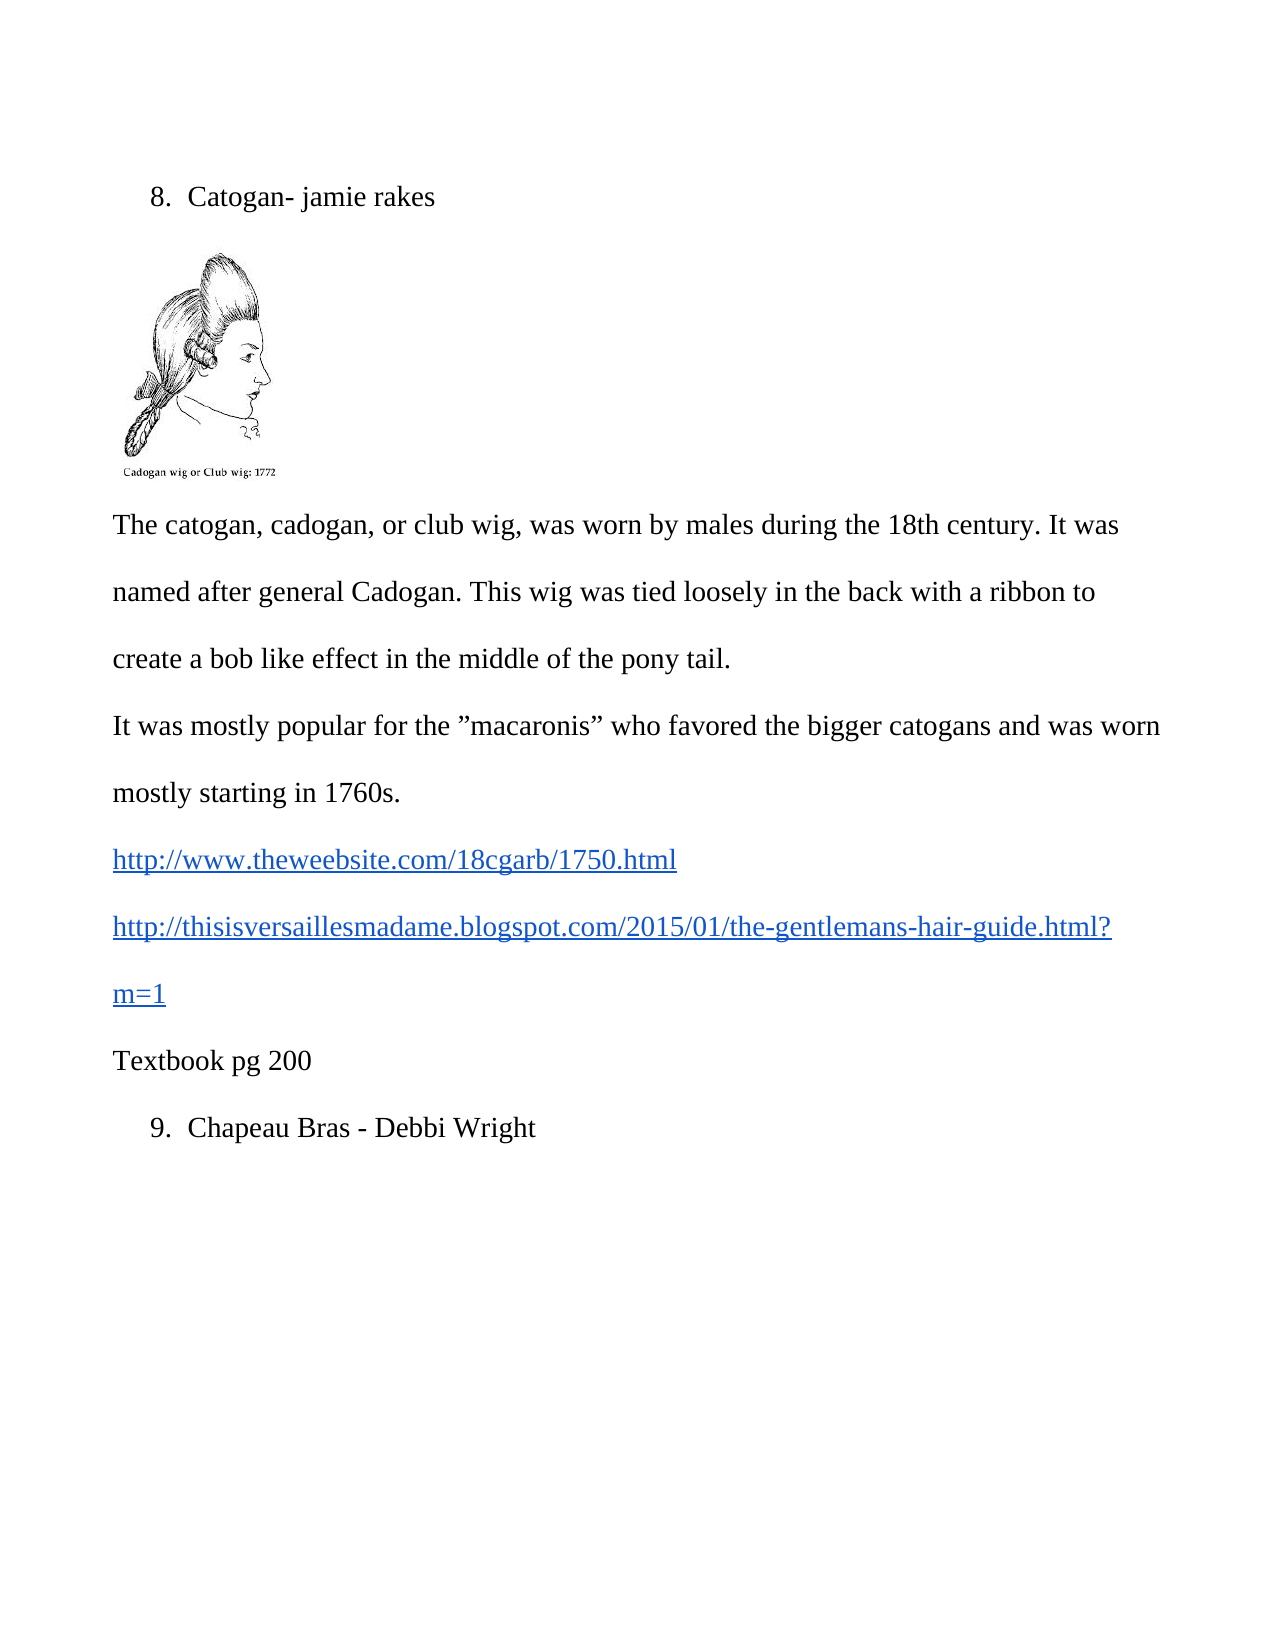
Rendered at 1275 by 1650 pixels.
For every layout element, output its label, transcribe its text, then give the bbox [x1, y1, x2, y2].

list Catogan- jamie rakes [150, 179, 1162, 213]
list Chapeau Bras - Debbi Wright [150, 1111, 1162, 1144]
text Textbook pg 200 [112, 1043, 1162, 1077]
text It was mostly popular for the ”macaronis” who favored the bigger catogans and was worn mostly starting in 1760s. [112, 708, 1162, 809]
text The catogan, cadogan, or club wig, was worn by males during the 18th century. It was named after general Cadogan. This wig was tied loosely in the back with a ribbon to create a bob like effect in the middle of the pony tail. [112, 507, 1162, 674]
picture [112, 246, 296, 481]
text http://thisisversaillesmadame.blogspot.com/2015/01/the-gentlemans-hair-guide.html?m=1 [112, 909, 1162, 1010]
text http://www.theweebsite.com/18cgarb/1750.html [112, 842, 1162, 876]
